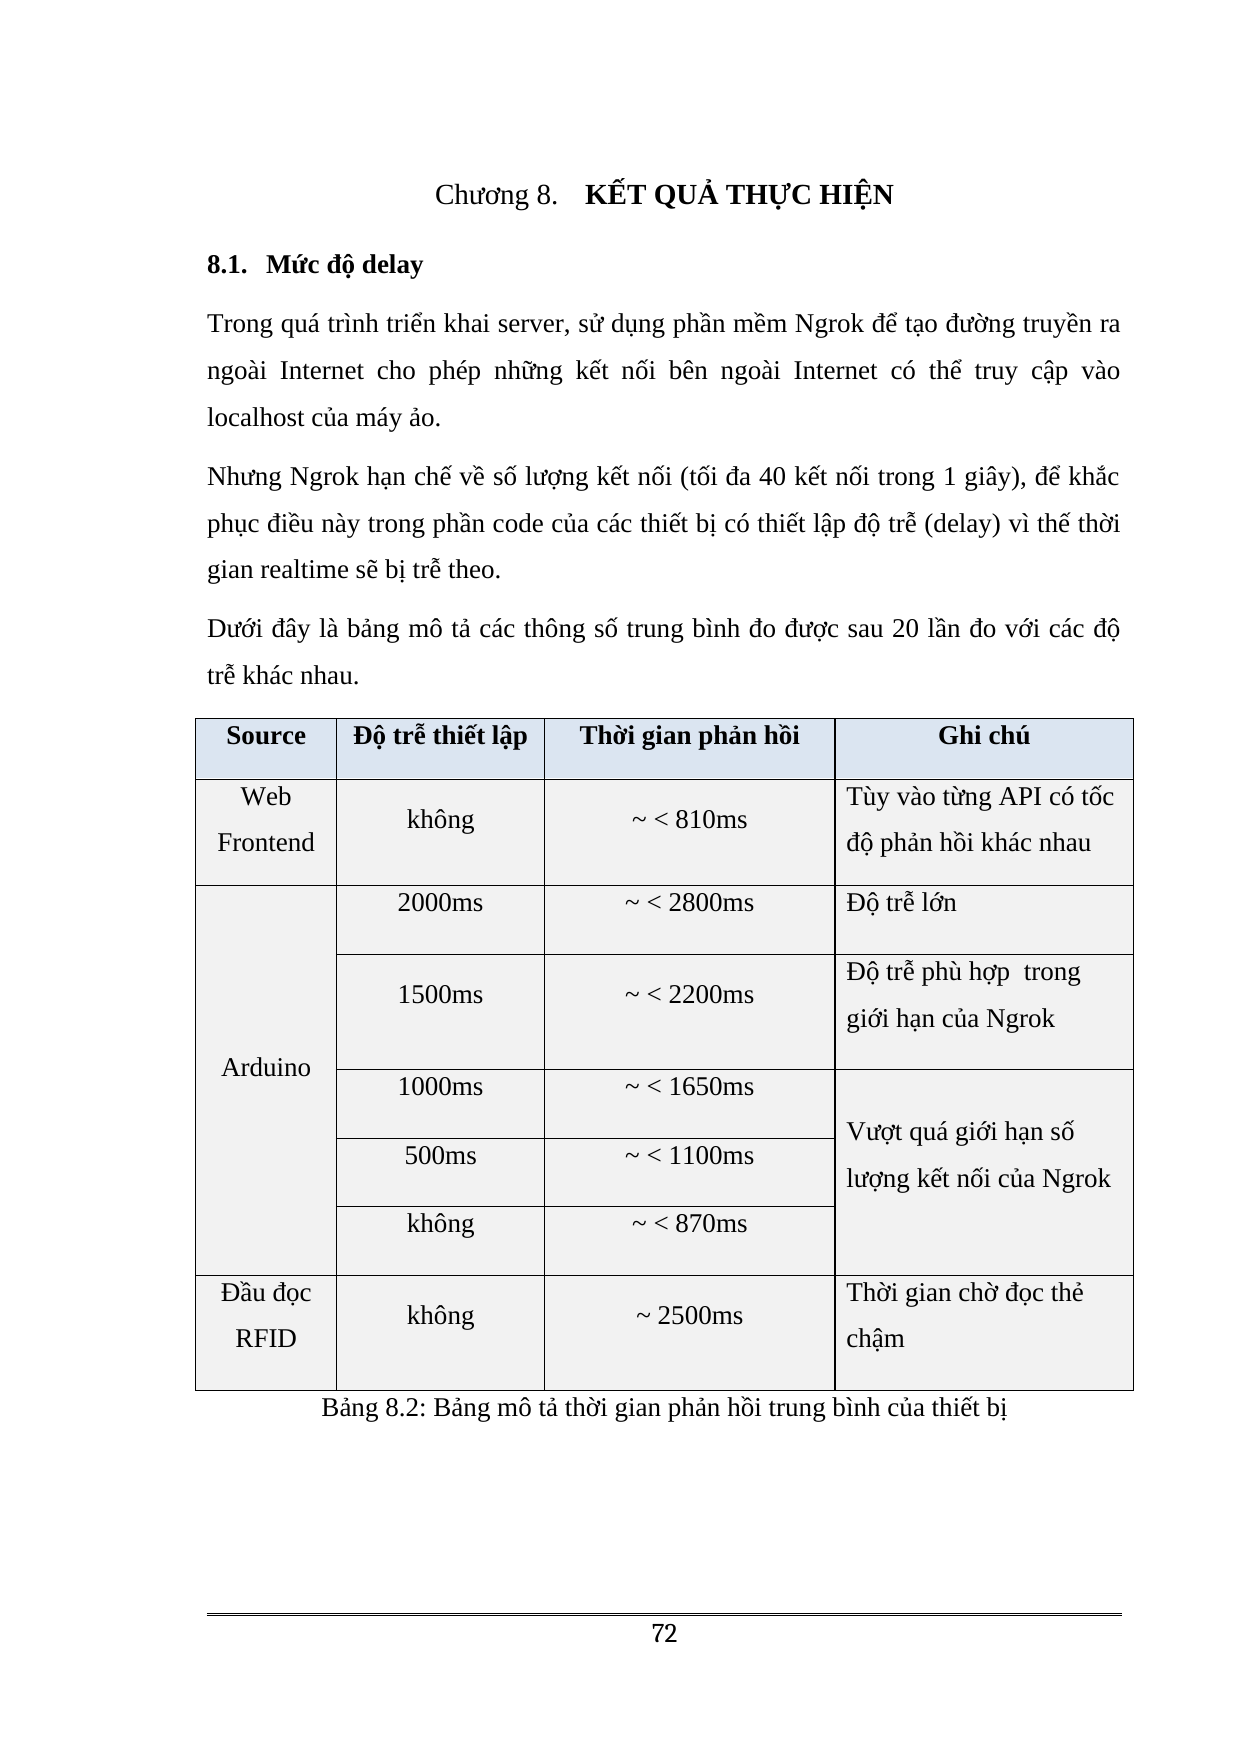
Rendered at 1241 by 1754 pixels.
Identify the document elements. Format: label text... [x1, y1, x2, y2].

table_cell ~ < 2800ms [545, 886, 834, 954]
table_header Thời gian phản hồi [545, 719, 834, 778]
table_cell Độ trễ phù hợp trong giới hạn của Ngrok [836, 955, 1133, 1069]
table_cell ~ 2500ms [545, 1276, 834, 1390]
text Dưới đây là bảng mô tả các thông số trung bình đo được sau 20 lần đo với các độ trễ khác nhau. [207, 612, 1122, 690]
table_cell ~ < 1100ms [545, 1139, 834, 1206]
table_cell không [337, 1276, 544, 1390]
table_cell Tùy vào từng API có tốc độ phản hồi khác nhau [836, 780, 1133, 885]
table_cell 2000ms [337, 886, 544, 954]
table_cell ~ < 810ms [545, 780, 834, 885]
table_cell Thời gian chờ đọc thẻ chậm [836, 1276, 1133, 1390]
subtitle Mức độ delay [207, 248, 1122, 279]
table_header Độ trễ thiết lập [337, 719, 544, 778]
subtitle KẾT QUẢ THỰC HIỆN [207, 177, 1122, 211]
table_header Source [196, 719, 336, 778]
table_cell 500ms [337, 1139, 544, 1206]
table_cell ~ < 870ms [545, 1207, 834, 1275]
table_cell ~ < 2200ms [545, 955, 834, 1069]
text Trong quá trình triển khai server, sử dụng phần mềm Ngrok để tạo đường truyền ra ngoài Internet cho phép những kết nối bên ngoài Internet có thể truy cập vào localhost của máy ảo. [207, 307, 1122, 432]
text Nhưng Ngrok hạn chế về số lượng kết nối (tối đa 40 kết nối trong 1 giây), để khắc phục điều này trong phần code của các thiết bị có thiết lập độ trễ (delay) vì thế thời gian realtime sẽ bị trễ theo. [207, 460, 1122, 584]
table_cell ~ < 1650ms [545, 1070, 834, 1138]
table_cell Độ trễ lớn [836, 886, 1133, 954]
table_header Ghi chú [836, 719, 1133, 778]
table_cell Web Frontend [196, 780, 336, 885]
table_cell Arduino [196, 886, 336, 1275]
table_cell 1000ms [337, 1070, 544, 1138]
table_cell Đầu đọc RFID [196, 1276, 336, 1390]
table_cell Vượt quá giới hạn số lượng kết nối của Ngrok [836, 1070, 1133, 1275]
table_cell không [337, 1207, 544, 1275]
table_cell không [337, 780, 544, 885]
table_cell 1500ms [337, 955, 544, 1069]
